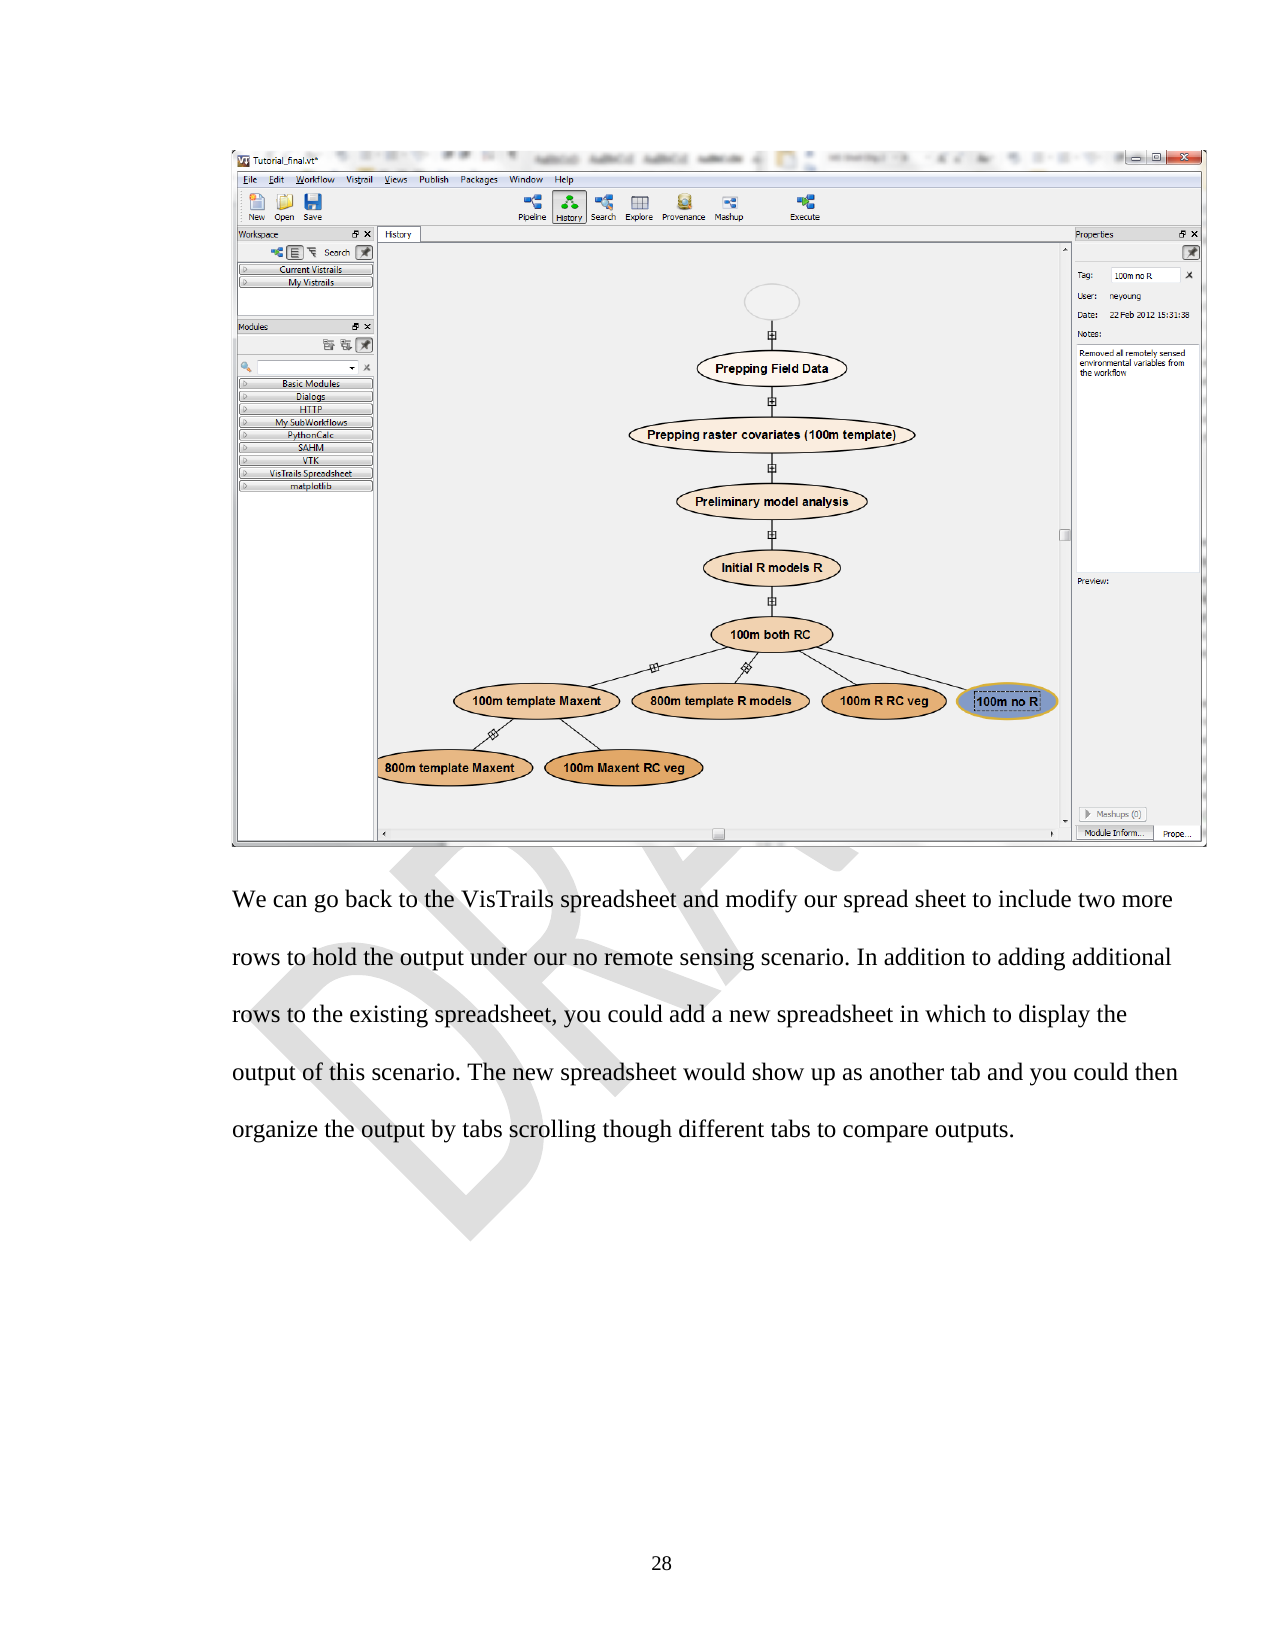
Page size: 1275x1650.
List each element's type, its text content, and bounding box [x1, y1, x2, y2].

list We can go back to the VisTrails spreadsheet and modify our spread sheet to include two more rows to hold the output under our no remote sensing scenario. In addition to adding additional rows to the existing spreadsheet, you could add a new spreadsheet in which to display the output of this scenario. The new spreadsheet would show up as another tab and you could then organize the output by tabs scrolling though different tabs to compare outputs. [232, 884, 1185, 1143]
picture [231, 150, 1207, 847]
